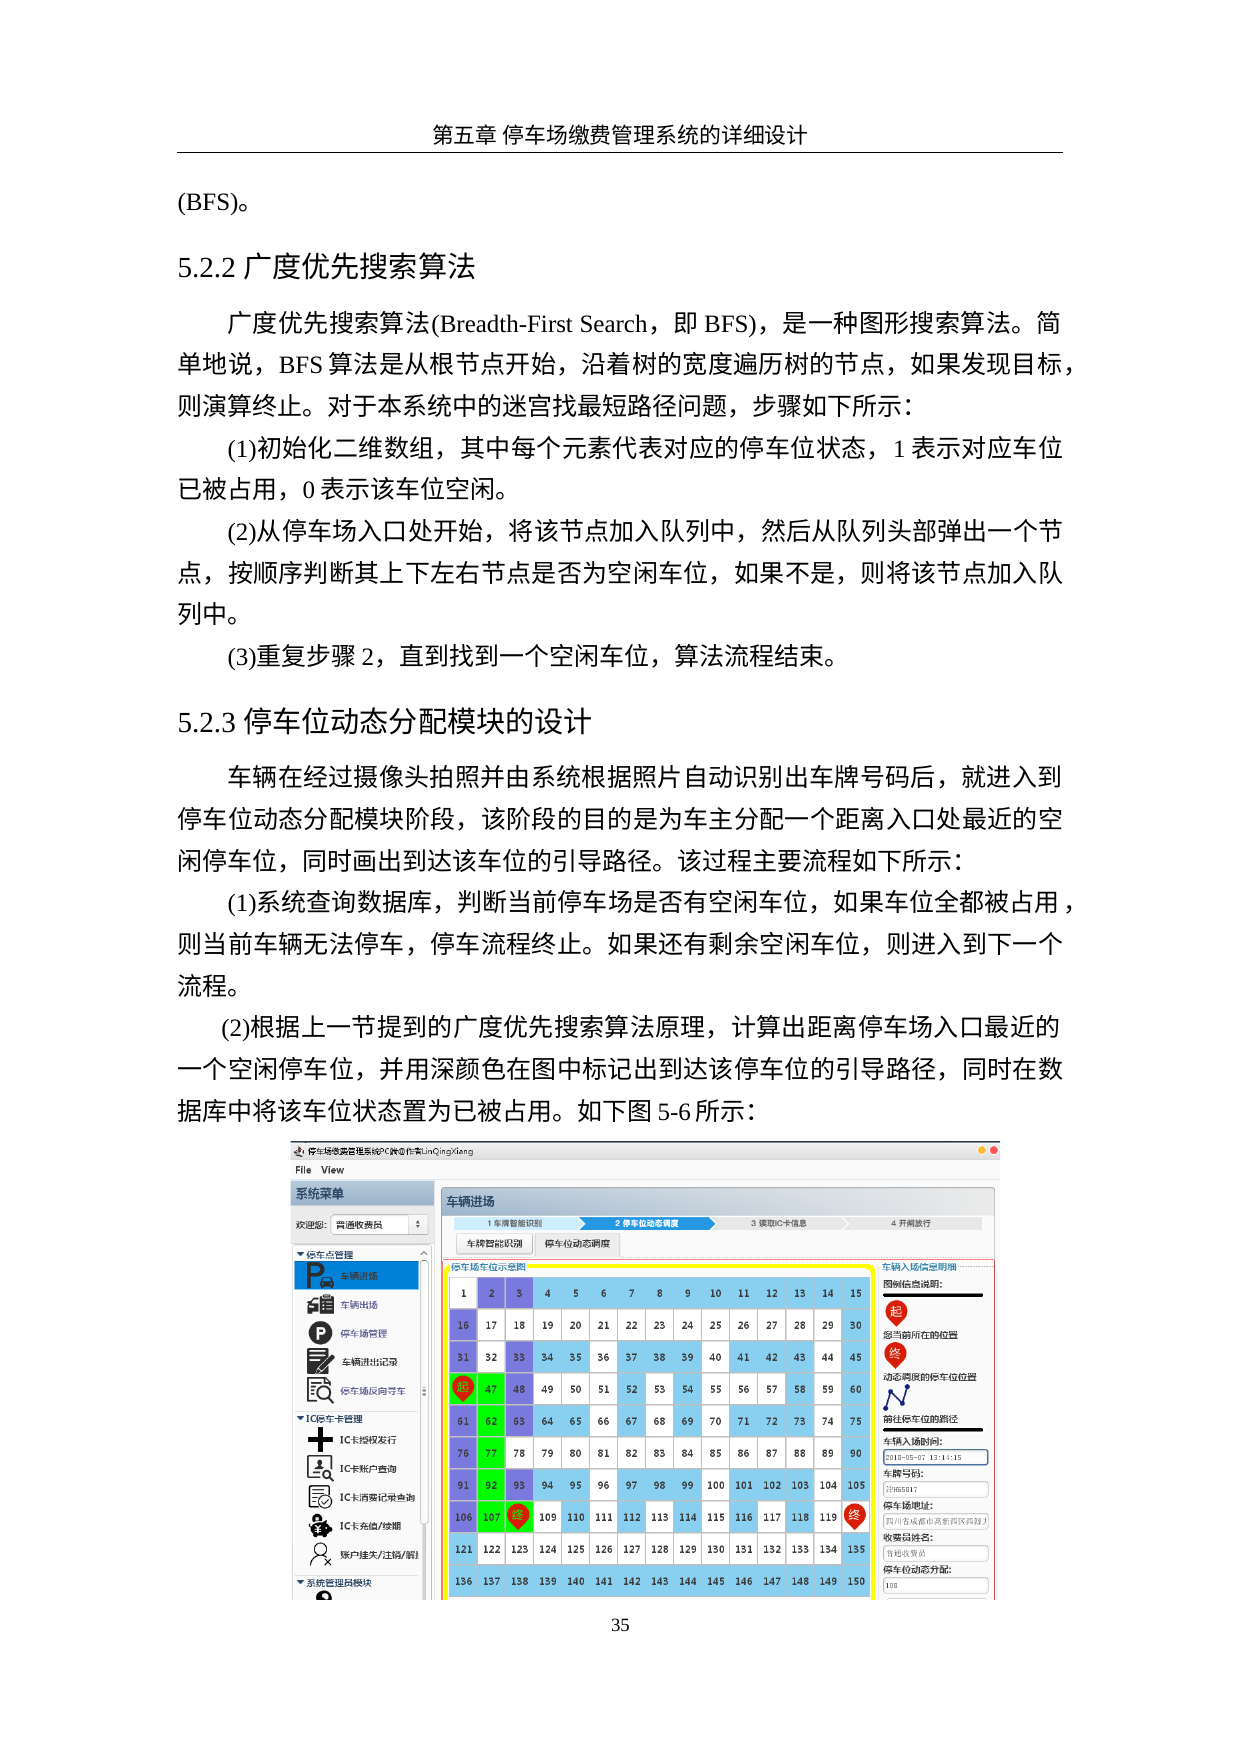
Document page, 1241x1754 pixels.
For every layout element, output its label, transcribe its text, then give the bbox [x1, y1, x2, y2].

picture [290, 1141, 1001, 1600]
text 车辆在经过摄像头拍照并由系统根据照片自动识别出车牌号码后，就进入到停车位动态分配模块阶段，该阶段的目的是为车主分配一个距离入口处最近的空闲停车位，同时画出到达该车位的引导路径。该过程主要流程如下所示： [177, 753, 1063, 878]
text (1)初始化二维数组，其中每个元素代表对应的停车位状态，1表示对应车位已被占用，0表示该车位空闲。 [177, 424, 1063, 507]
text (2)从停车场入口处开始，将该节点加入队列中，然后从队列头部弹出一个节点，按顺序判断其上下左右节点是否为空闲车位，如果不是，则将该节点加入队列中。 [177, 507, 1063, 632]
text (3)重复步骤2，直到找到一个空闲车位，算法流程结束。 [177, 632, 1063, 674]
text 5.2.2 广度优先搜索算法 [177, 244, 1063, 286]
text (2)根据上一节提到的广度优先搜索算法原理，计算出距离停车场入口最近的一个空闲停车位，并用深颜色在图中标记出到达该停车位的引导路径，同时在数据库中将该车位状态置为已被占用。如下图5-6所示： [177, 1003, 1063, 1128]
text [177, 177, 1063, 219]
text (1)系统查询数据库，判断当前停车场是否有空闲车位，如果车位全都被占用，则当前车辆无法停车，停车流程终止。如果还有剩余空闲车位，则进入到下一个流程。 [177, 878, 1063, 1003]
text 广度优先搜索算法(Breadth-First Search，即BFS)，是一种图形搜索算法。简单地说，BFS算法是从根节点开始，沿着树的宽度遍历树的节点，如果发现目标，则演算终止。对于本系统中的迷宫找最短路径问题，步骤如下所示： [177, 299, 1063, 424]
text 5.2.3 停车位动态分配模块的设计 [177, 699, 1063, 741]
